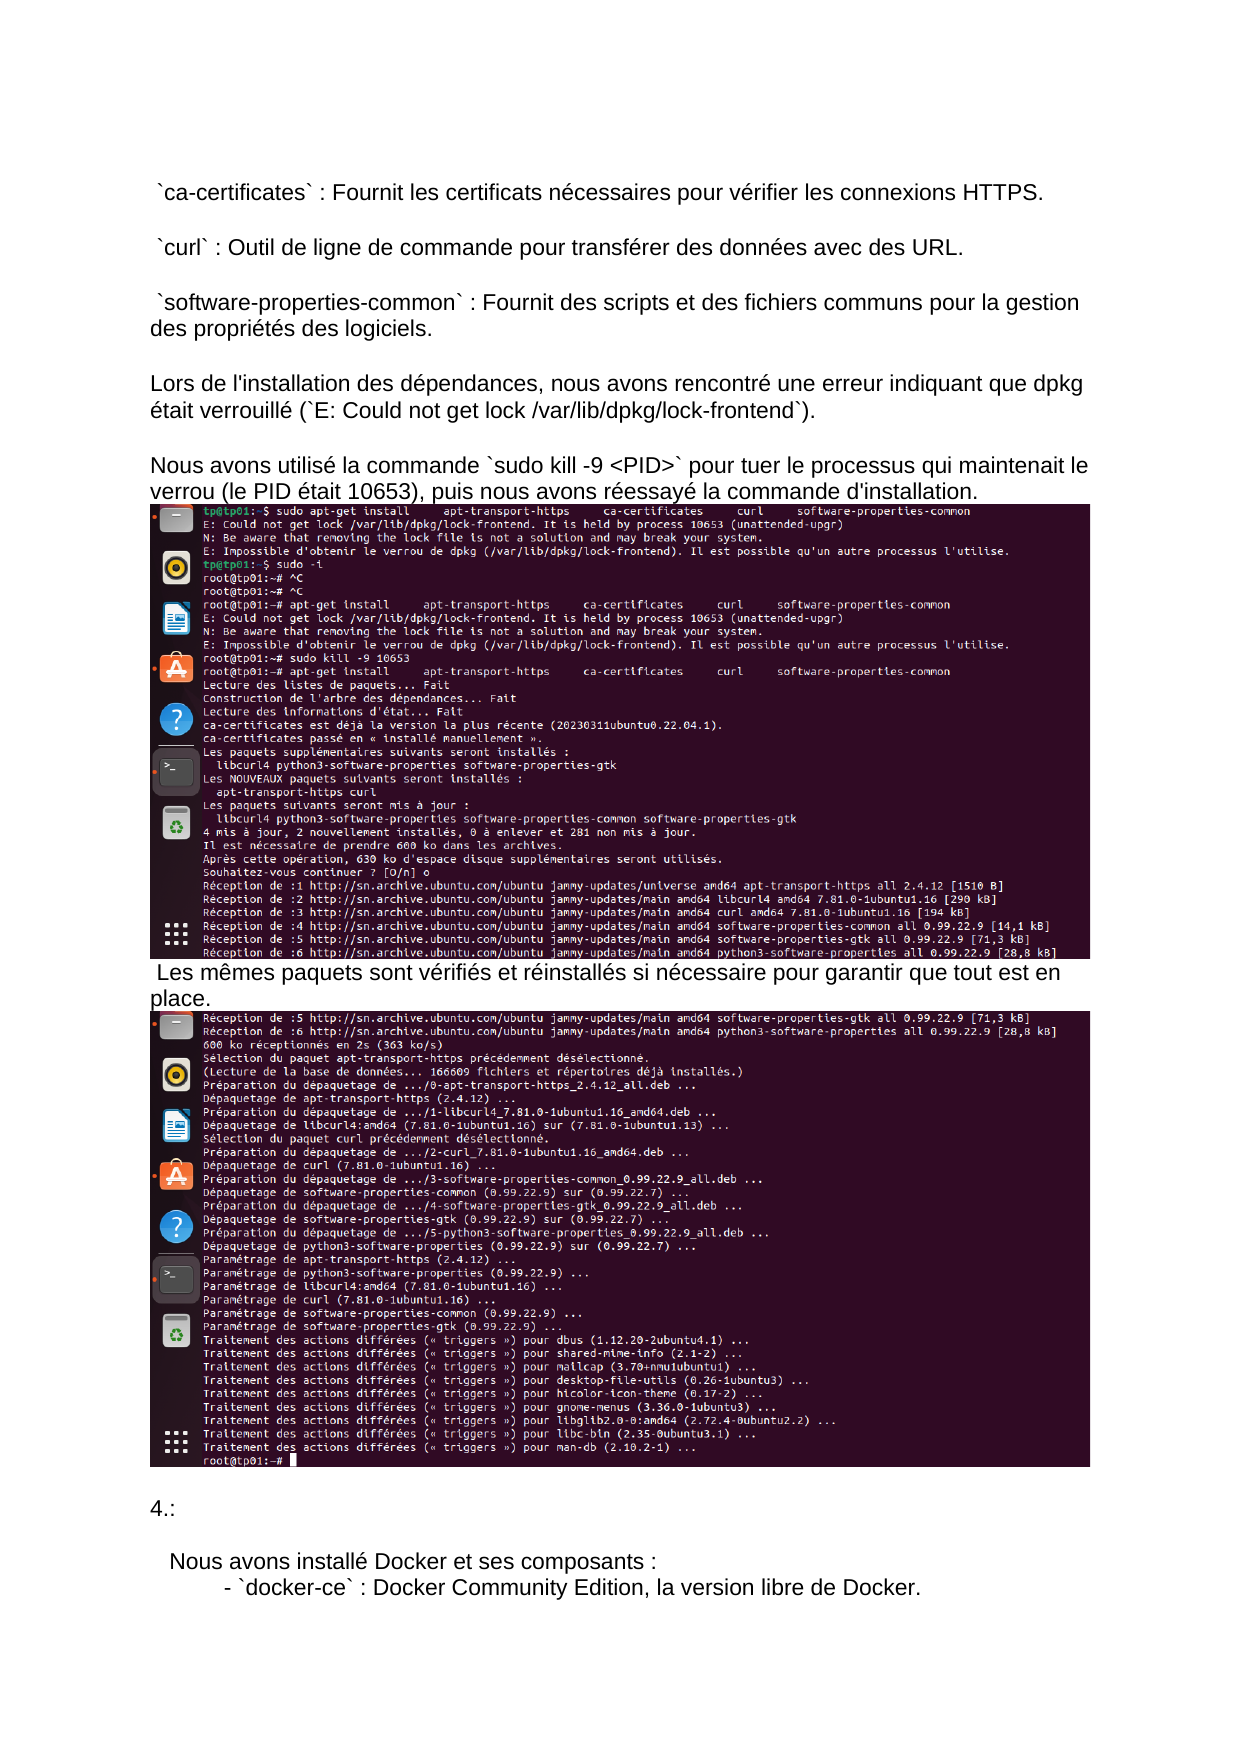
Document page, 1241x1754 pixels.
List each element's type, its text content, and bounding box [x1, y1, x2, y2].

text 4.: [150, 1495, 1090, 1521]
text Nous avons installé Docker et ses composants : [150, 1548, 1090, 1574]
picture [150, 1011, 1091, 1467]
text - `docker-ce` : Docker Community Edition, la version libre de Docker. [150, 1574, 1090, 1600]
text `ca-certificates` : Fournit les certificats nécessaires pour vérifier les connexions HTTPS. [150, 179, 1090, 205]
text Nous avons utilisé la commande `sudo kill -9 <PID>` pour tuer le processus qui maintenait le verrou (le PID était 10653), puis nous avons réessayé la commande d'installation. [150, 452, 1090, 504]
text Lors de l'installation des dépendances, nous avons rencontré une erreur indiquant que dpkg était verrouillé (`E: Could not get lock /var/lib/dpkg/lock-frontend`). [150, 370, 1090, 423]
text `curl` : Outil de ligne de commande pour transférer des données avec des URL. [150, 234, 1090, 260]
text Les mêmes paquets sont vérifiés et réinstallés si nécessaire pour garantir que tout est en place. [150, 959, 1090, 1011]
picture [150, 504, 1091, 959]
text `software-properties-common` : Fournit des scripts et des fichiers communs pour la gestion des propriétés des logiciels. [150, 289, 1090, 342]
